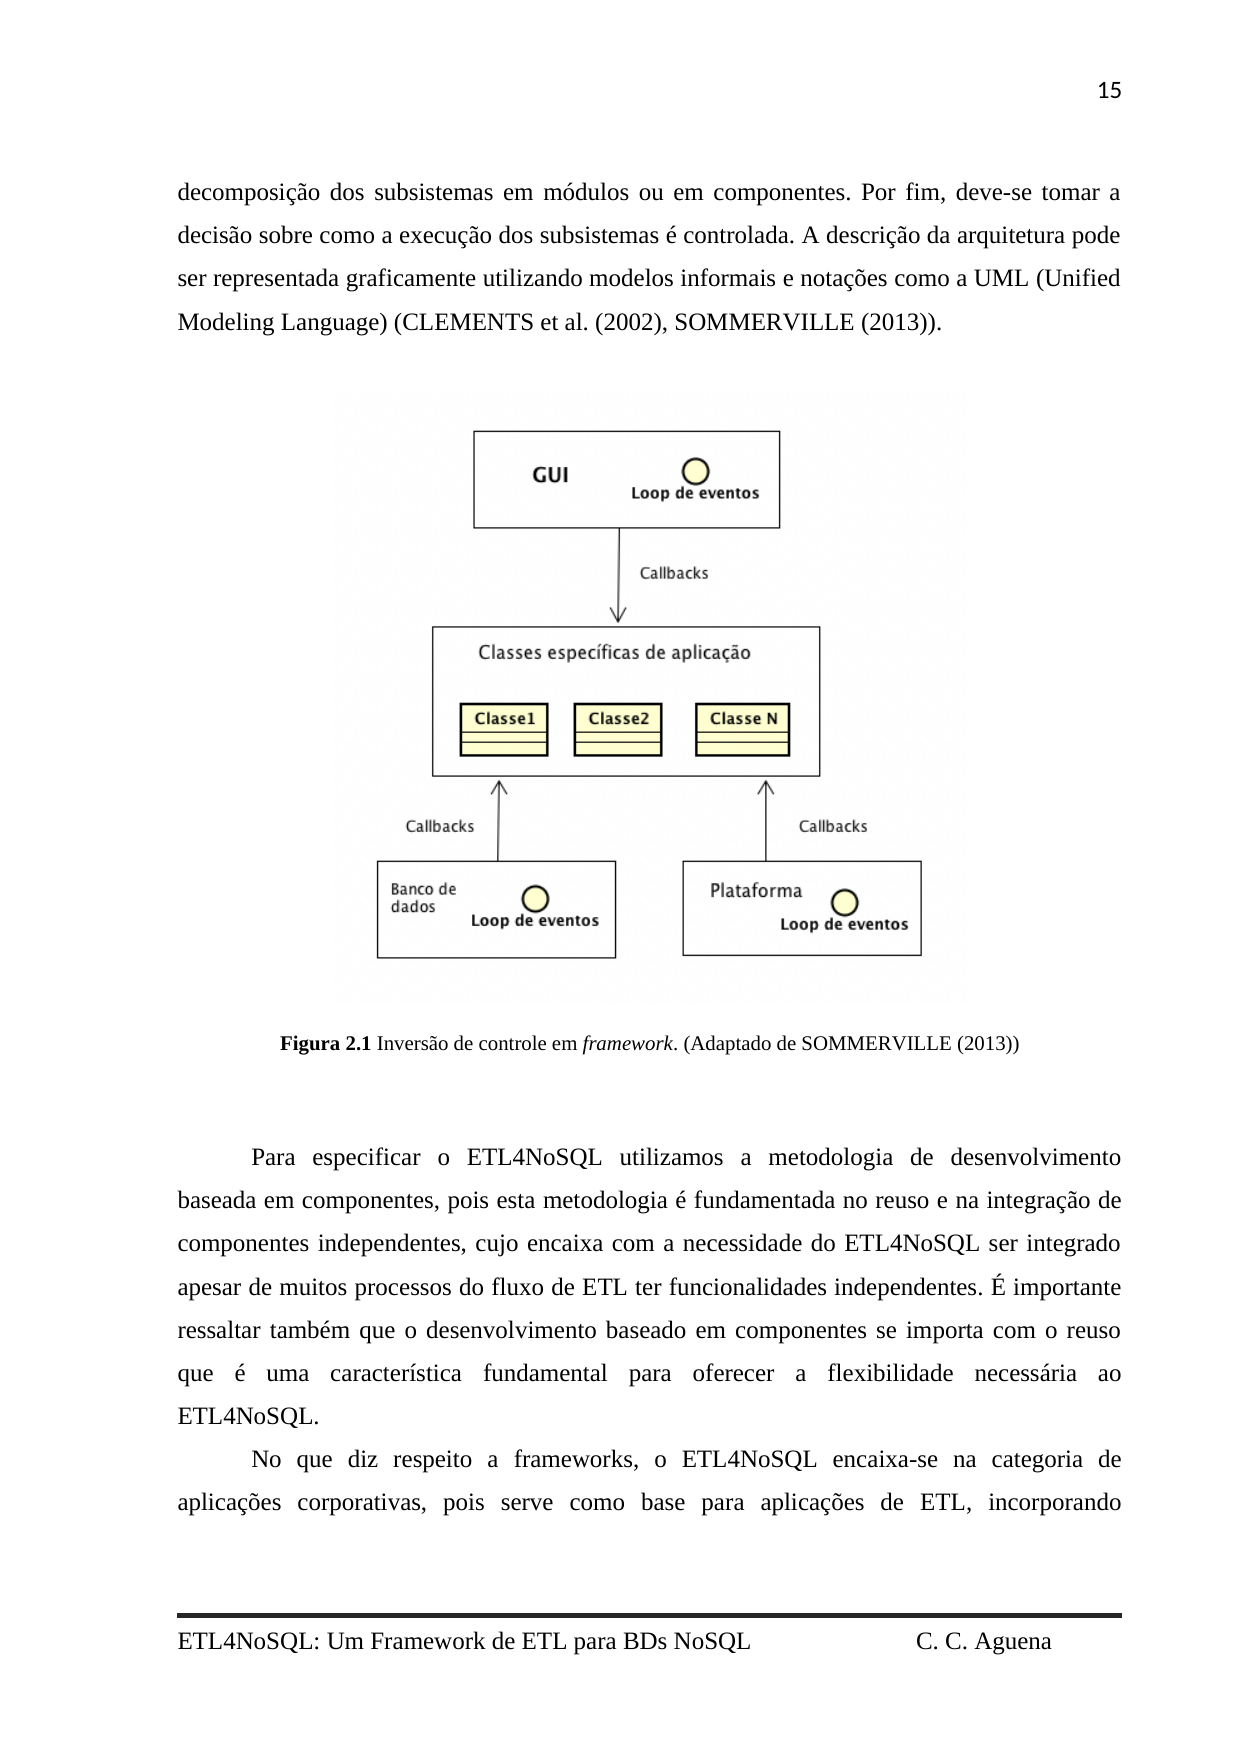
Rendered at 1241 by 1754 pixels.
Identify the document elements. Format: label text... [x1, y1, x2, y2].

text Para especificar o ETL4NoSQL utilizamos a metodologia de desenvolvimento baseada em componentes, pois esta metodologia é fundamentada no reuso e na integração de componentes independentes, cujo encaixa com a necessidade do ETL4NoSQL ser integrado apesar de muitos processos do fluxo de ETL ter funcionalidades independentes. É importante ressaltar também que o desenvolvimento baseado em componentes se importa com o reuso que é uma característica fundamental para oferecer a flexibilidade necessária ao ETL4NoSQL. [177, 1142, 1122, 1430]
picture [332, 392, 967, 1005]
text Figura 2.1 Inversão de controle em framework. (Adaptado de SOMMERVILLE (2013)) [177, 1019, 1122, 1055]
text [177, 1444, 1122, 1516]
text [177, 177, 1122, 335]
